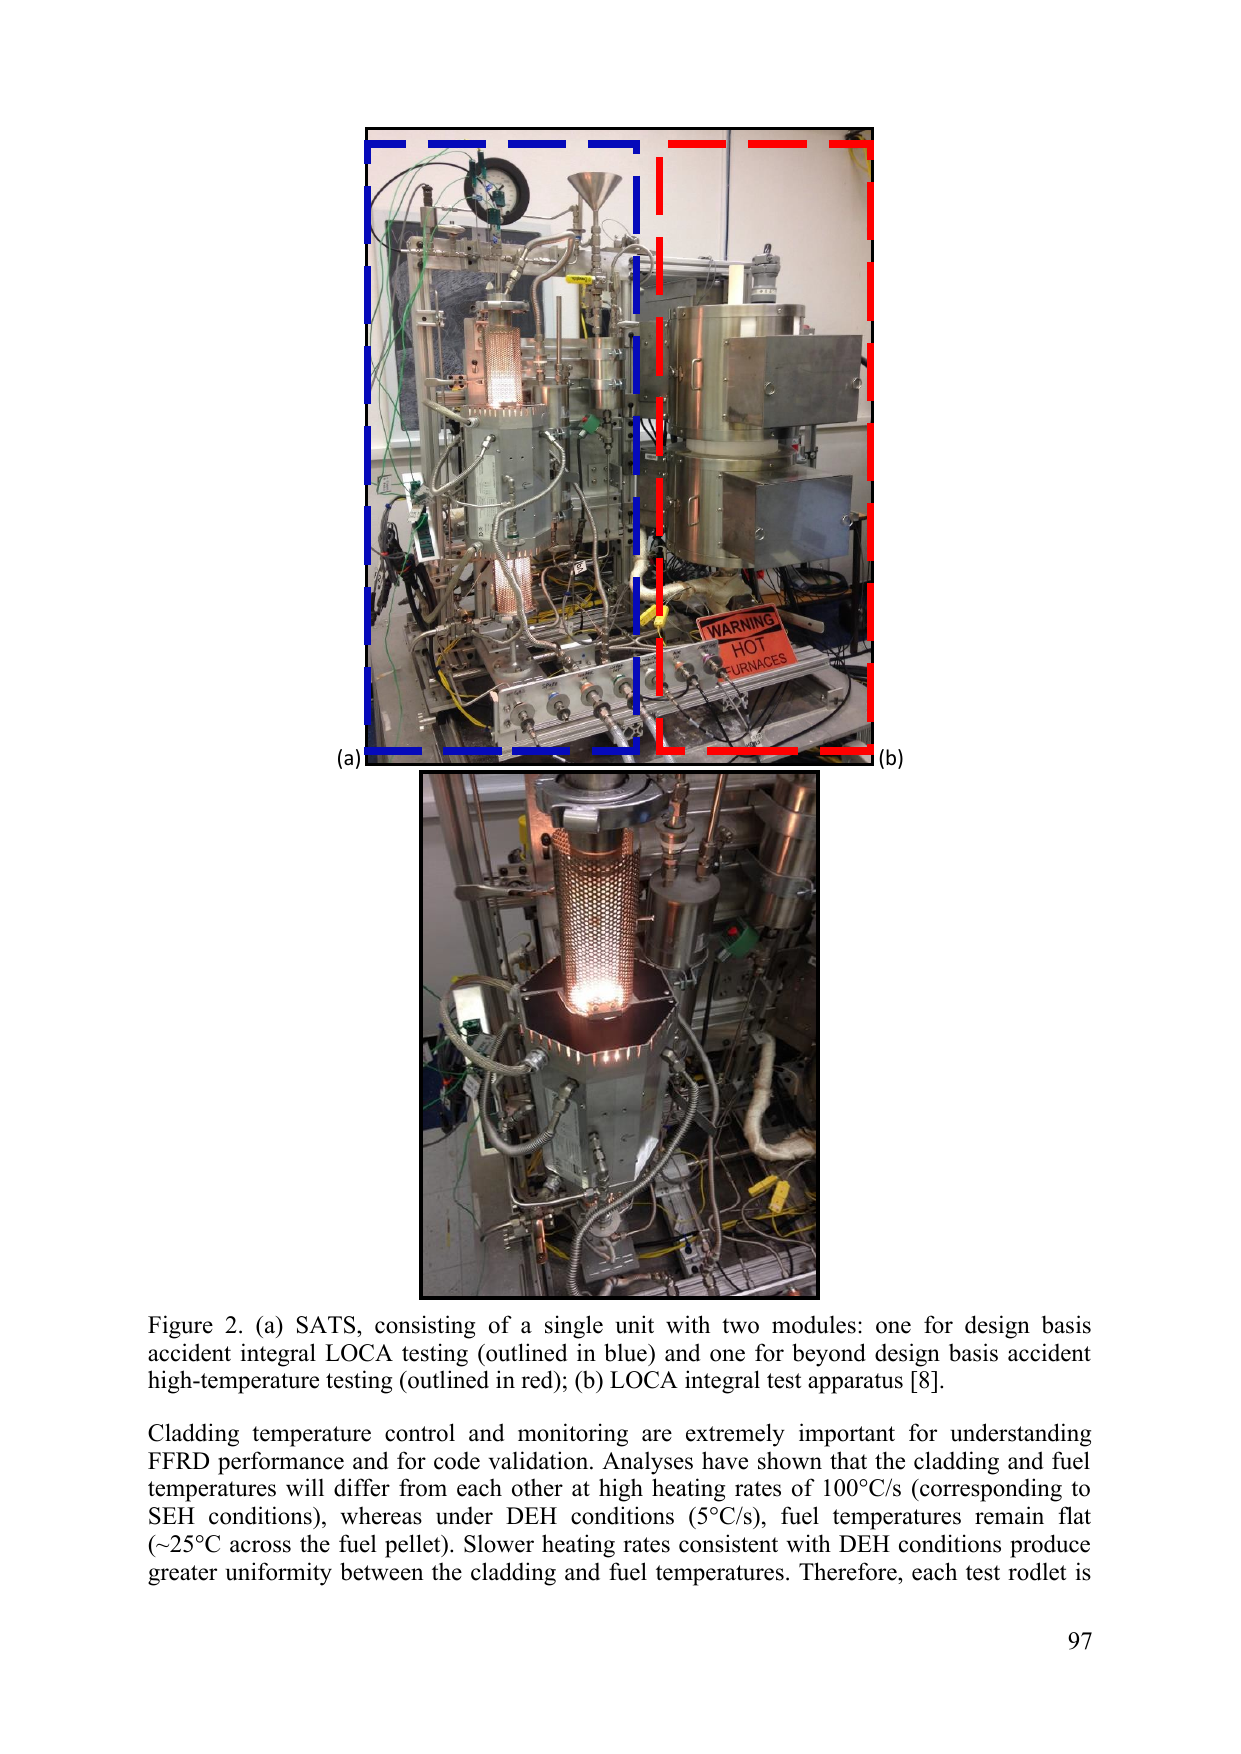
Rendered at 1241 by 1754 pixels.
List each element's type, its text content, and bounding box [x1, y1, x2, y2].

picture [423, 774, 816, 1296]
text Figure 2. (a) SATS, consisting of a single unit with two modules: one for design basis accident integral LOCA testing (outlined in blue) and one for beyond design basis accident high-temperature testing (outlined in red); (b) LOCA integral test apparatus [8]. [148, 1311, 1092, 1394]
picture [368, 130, 871, 763]
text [148, 1419, 1092, 1585]
